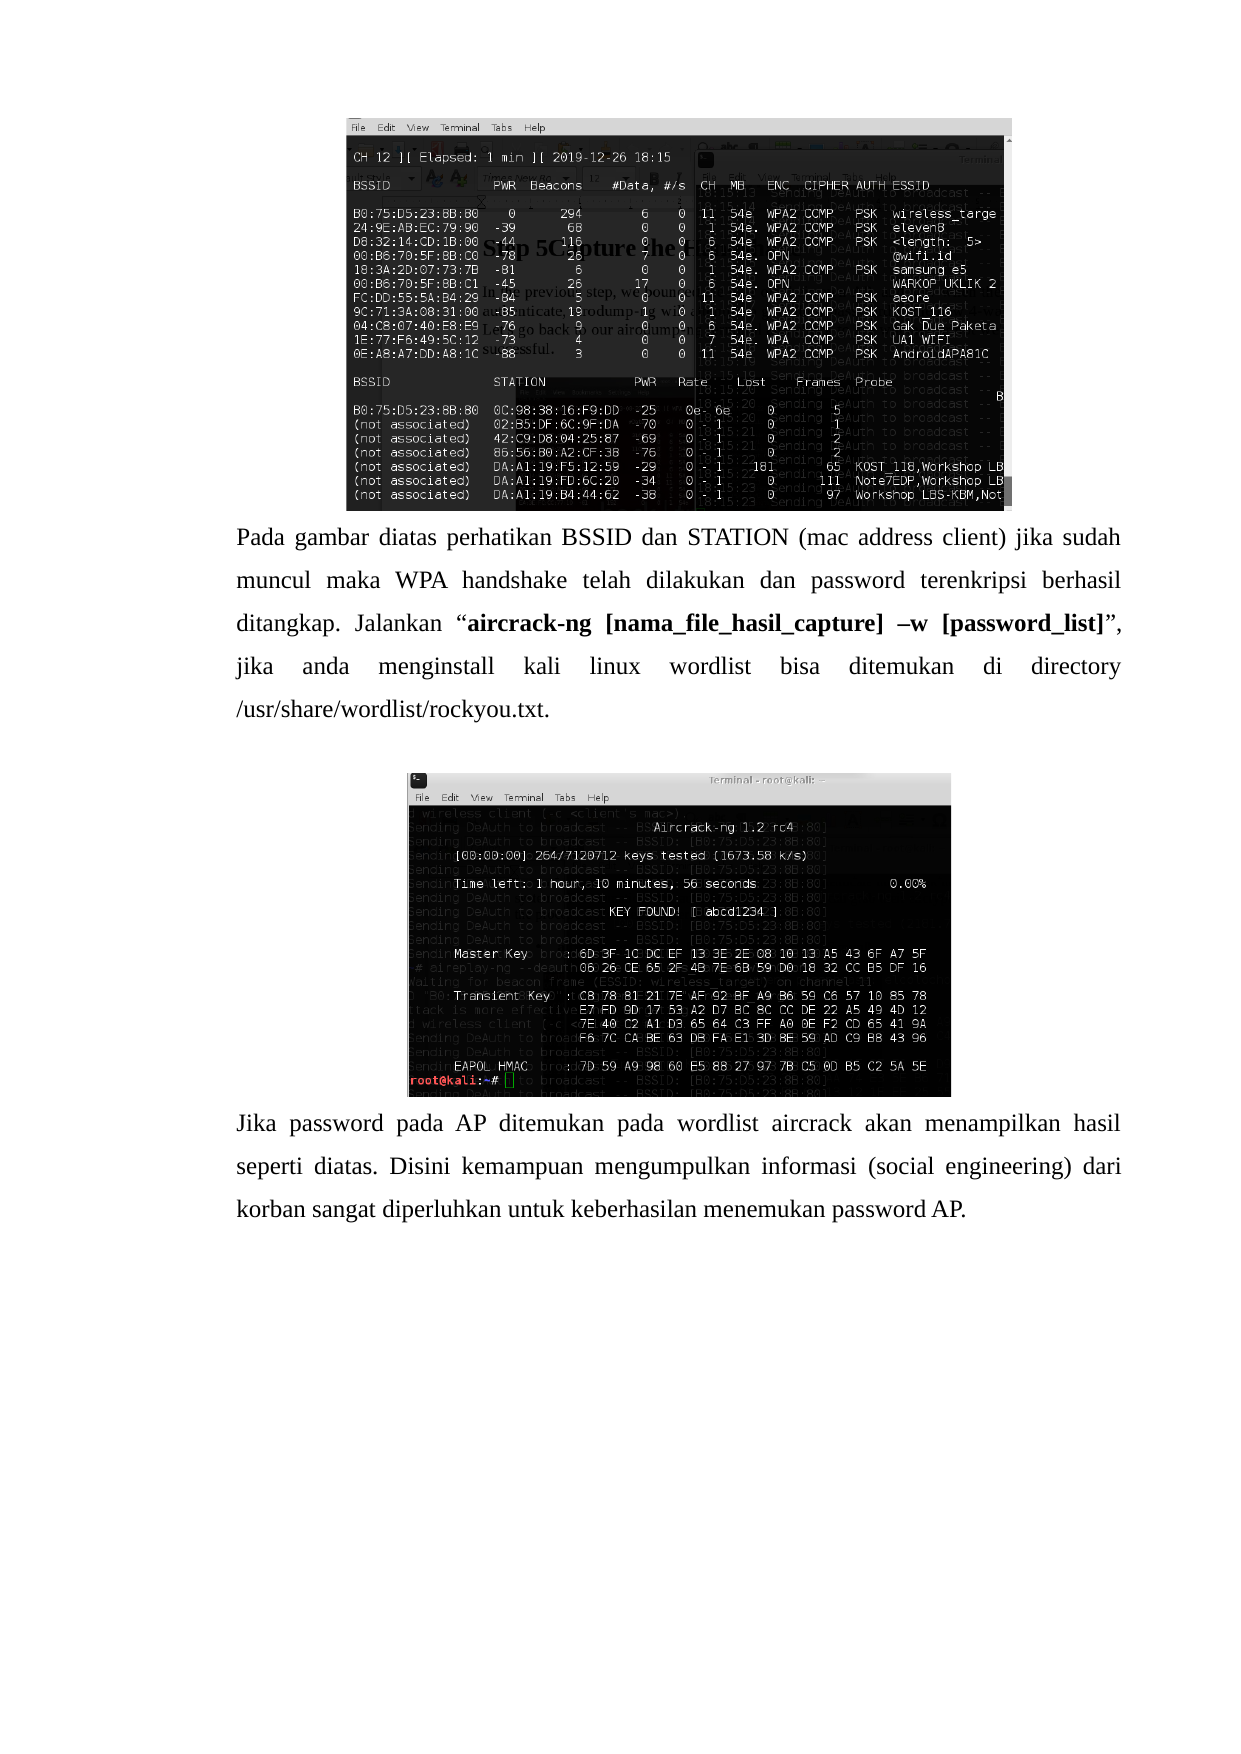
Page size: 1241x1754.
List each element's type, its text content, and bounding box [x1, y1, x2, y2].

picture [407, 773, 952, 1097]
picture [346, 118, 1012, 511]
text Pada gambar diatas perhatikan BSSID dan STATION (mac address client) jika sudah muncul maka WPA handshake telah dilakukan dan password terenkripsi berhasil ditangkap. Jalankan “aircrack-ng [nama_file_hasil_capture] –w [password_list]”, jika anda menginstall kali linux wordlist bisa ditemukan di directory /usr/share/wordlist/rockyou.txt. [236, 522, 1122, 723]
text Jika password pada AP ditemukan pada wordlist aircrack akan menampilkan hasil seperti diatas. Disini kemampuan mengumpulkan informasi (social engineering) dari korban sangat diperluhkan untuk keberhasilan menemukan password AP. [236, 1108, 1122, 1223]
